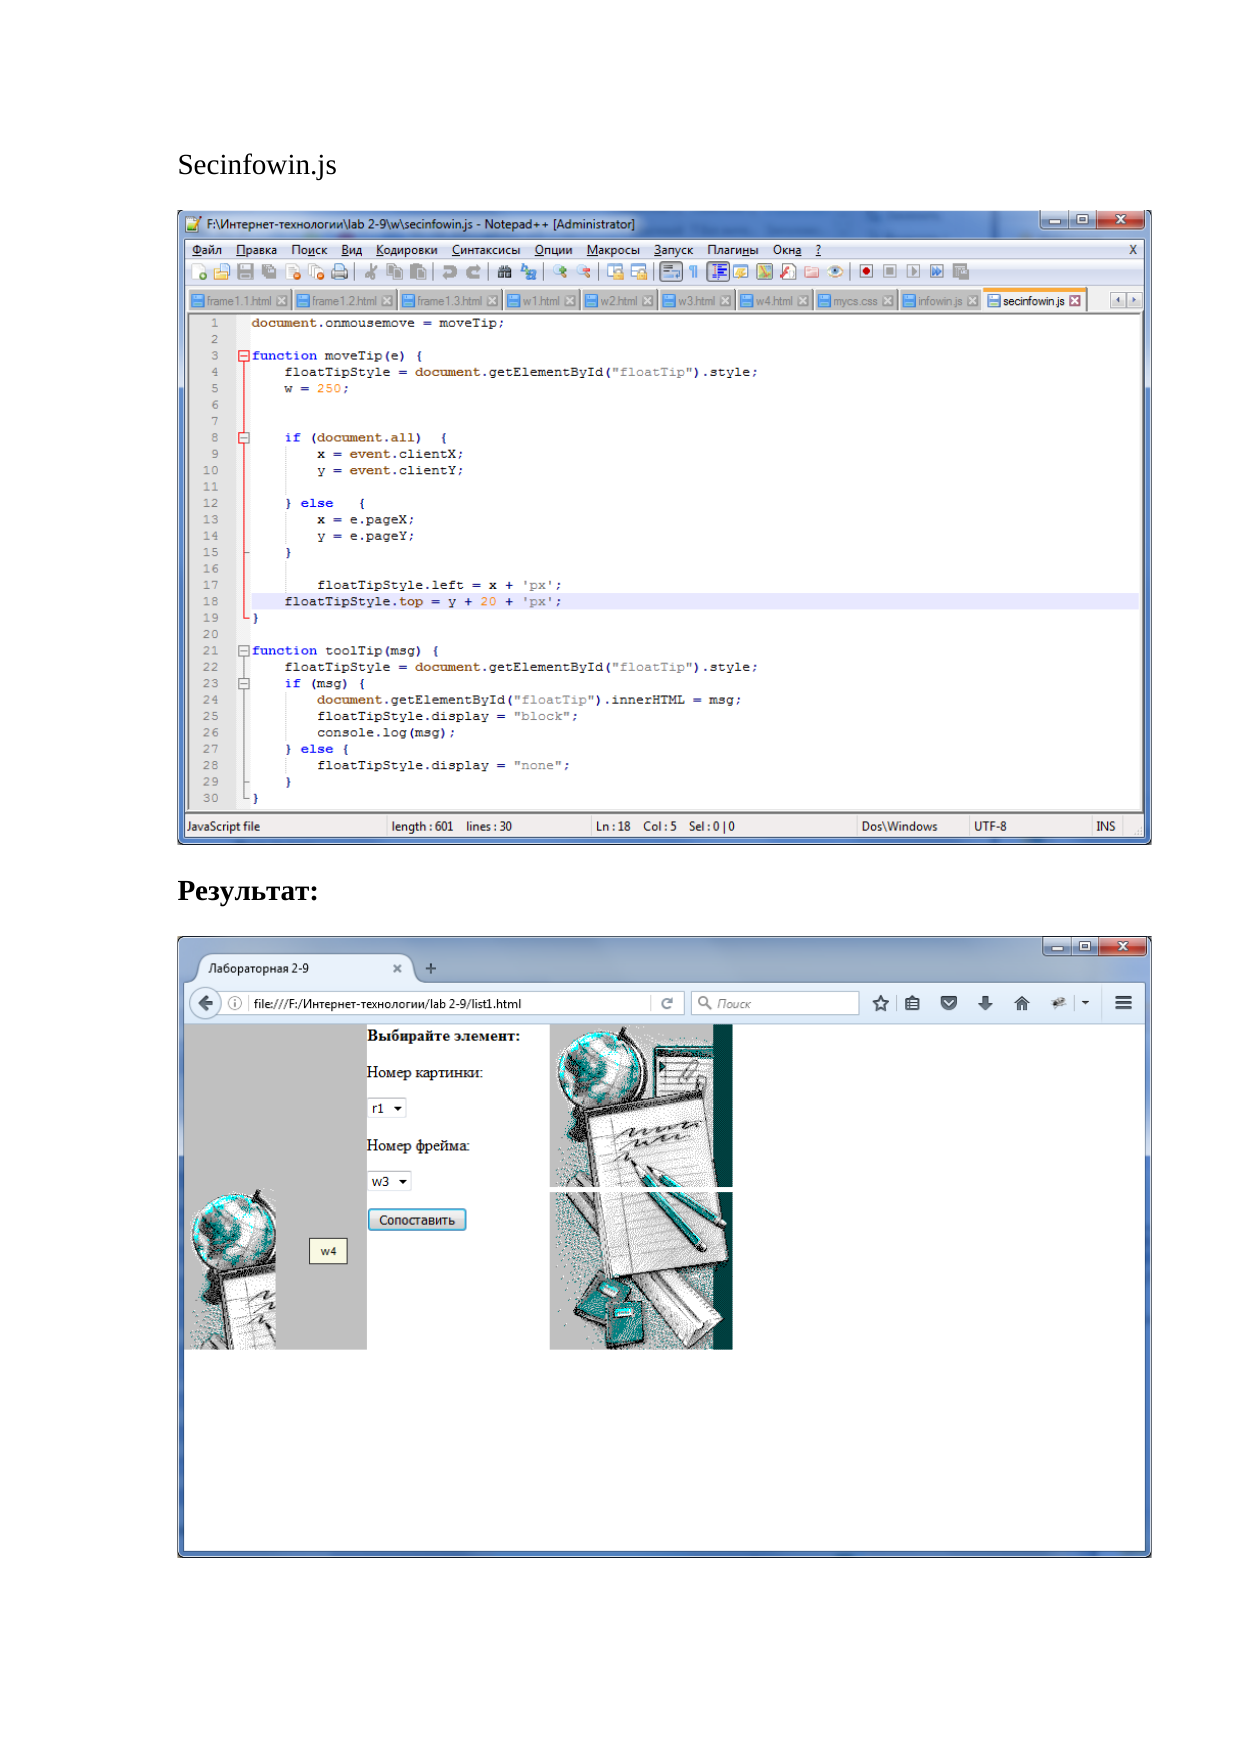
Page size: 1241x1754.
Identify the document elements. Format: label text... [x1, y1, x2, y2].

picture [177, 210, 1152, 845]
picture [177, 936, 1152, 1558]
text Результат: [177, 873, 1152, 907]
text Secinfowin.js [177, 147, 1152, 181]
